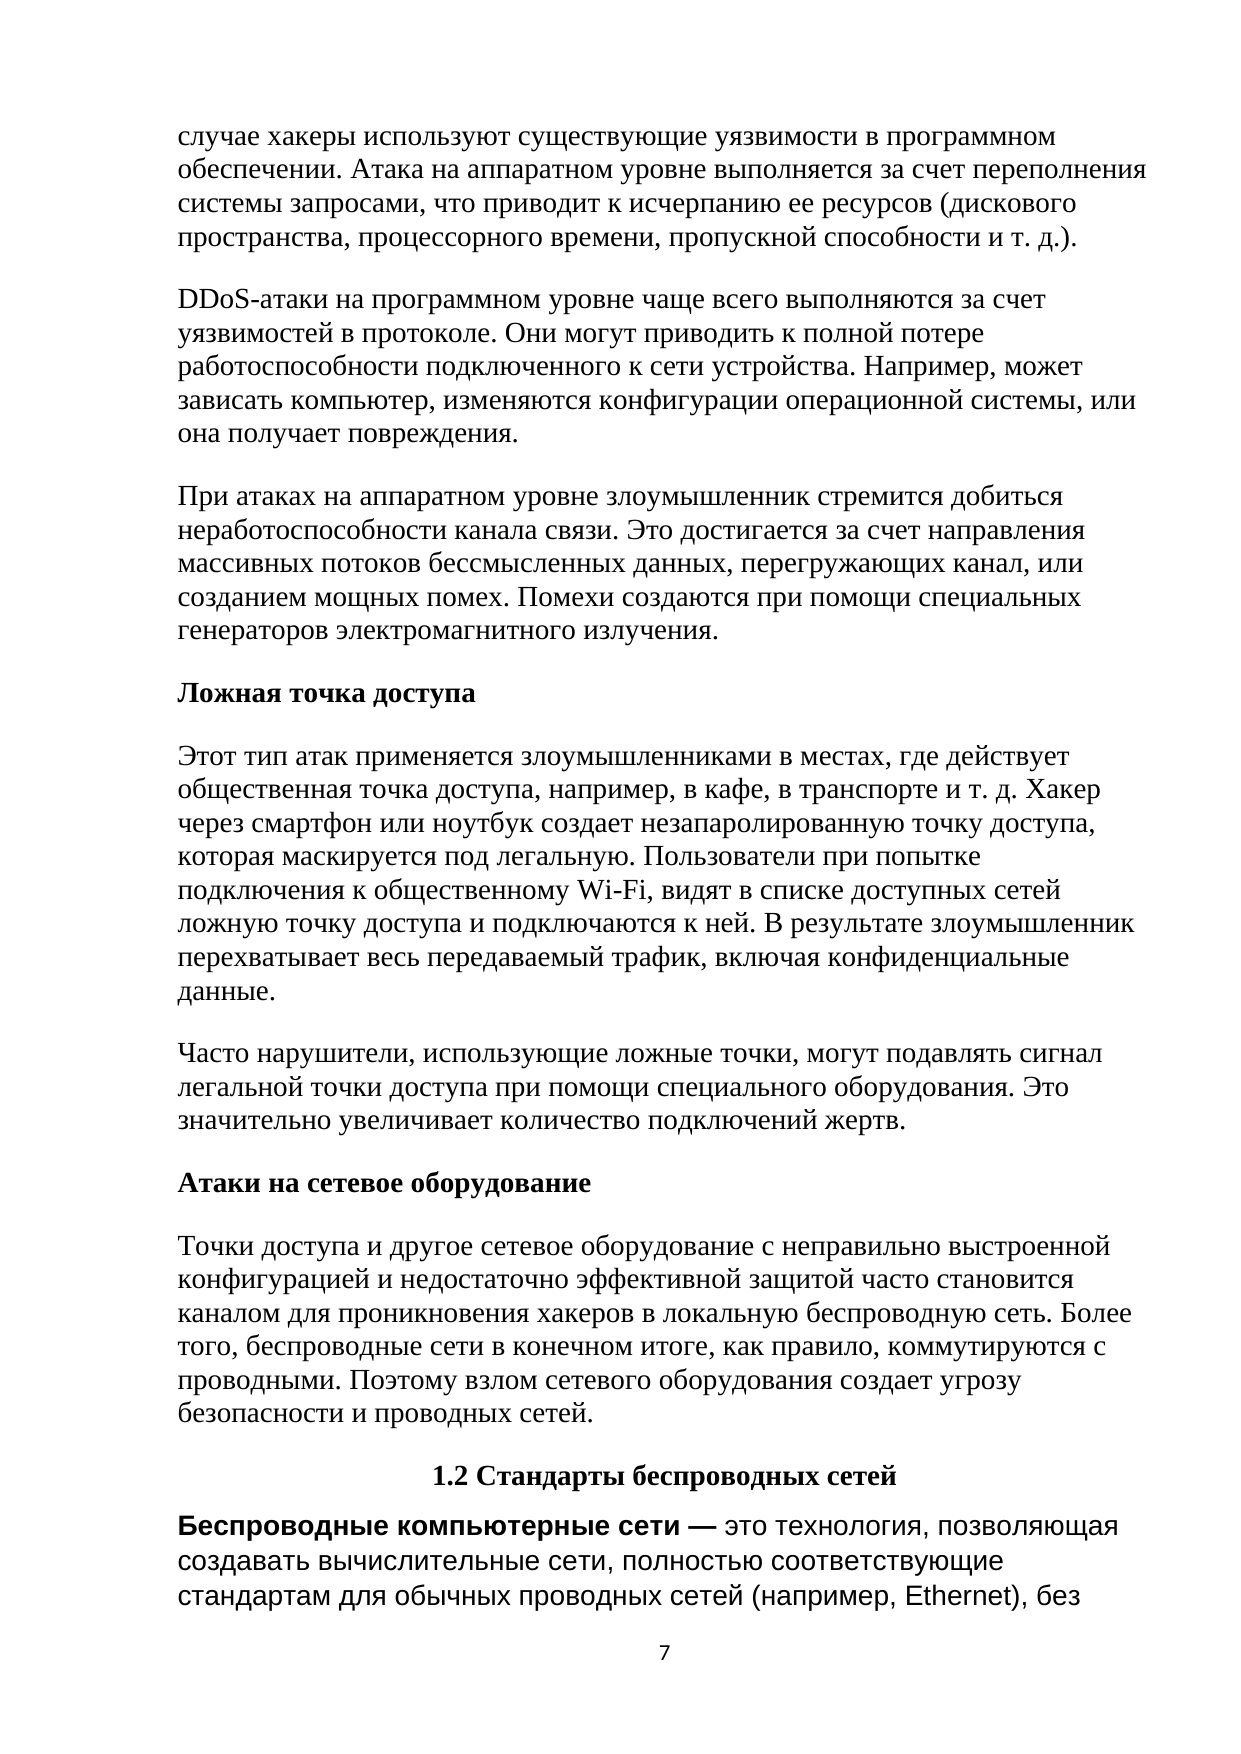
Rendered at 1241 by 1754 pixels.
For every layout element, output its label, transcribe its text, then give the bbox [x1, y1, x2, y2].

subtitle 1.2 Стандарты беспроводных сетей [177, 1458, 1152, 1492]
text При атаках на аппаратном уровне злоумышленник стремится добиться неработоспособности канала связи. Это достигается за счет направления массивных потоков бессмысленных данных, перегружающих канал, или созданием мощных помех. Помехи создаются при помощи специальных генераторов электромагнитного излучения. [177, 478, 1152, 646]
text Этот тип атак применяется злоумышленниками в местах, где действует общественная точка доступа, например, в кафе, в транспорте и т. д. Хакер через смартфон или ноутбук создает незапаролированную точку доступа, которая маскируется под легальную. Пользователи при попытке подключения к общественному Wi-Fi, видят в списке доступных сетей ложную точку доступа и подключаются к ней. В результате злоумышленник перехватывает весь передаваемый трафик, включая конфиденциальные данные. [177, 738, 1152, 1006]
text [177, 118, 1152, 252]
subtitle Атаки на сетевое оборудование [177, 1165, 1152, 1199]
text Часто нарушители, использующие ложные точки, могут подавлять сигнал легальной точки доступа при помощи специального оборудования. Это значительно увеличивает количество подключений жертв. [177, 1035, 1152, 1136]
subtitle Ложная точка доступа [177, 675, 1152, 709]
text DDoS-атаки на программном уровне чаще всего выполняются за счет уязвимостей в протоколе. Они могут приводить к полной потере работоспособности подключенного к сети устройства. Например, может зависать компьютер, изменяются конфигурации операционной системы, или она получает повреждения. [177, 281, 1152, 449]
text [177, 1509, 1152, 1611]
text Точки доступа и другое сетевое оборудование с неправильно выстроенной конфигурацией и недостаточно эффективной защитой часто становится каналом для проникновения хакеров в локальную беспроводную сеть. Более того, беспроводные сети в конечном итоге, как правило, коммутируются с проводными. Поэтому взлом сетевого оборудования создает угрозу безопасности и проводных сетей. [177, 1228, 1152, 1429]
